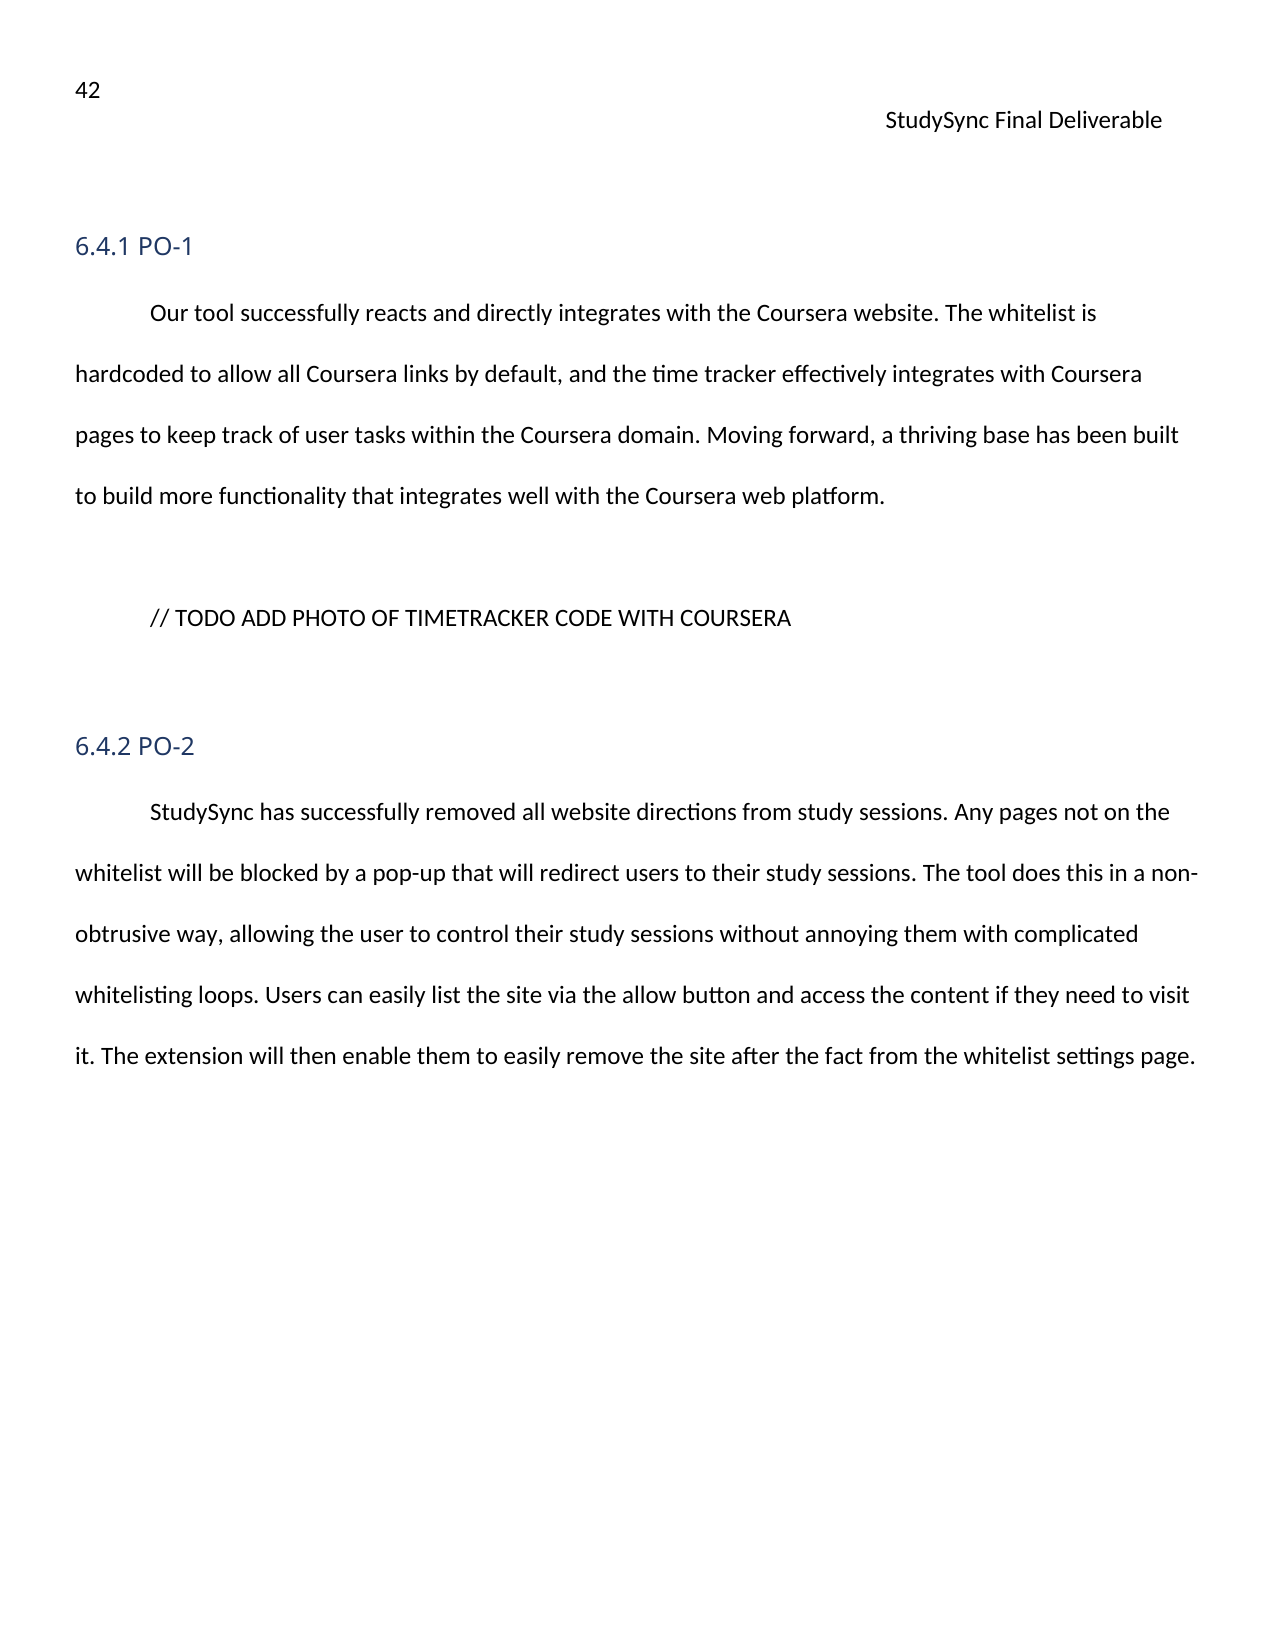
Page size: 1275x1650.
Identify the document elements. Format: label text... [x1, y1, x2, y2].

text StudySync has successfully removed all website directions from study sessions. Any pages not on the whitelist will be blocked by a pop-up that will redirect users to their study sessions. The tool does this in a non-obtrusive way, allowing the user to control their study sessions without annoying them with complicated whitelisting loops. Users can easily list the site via the allow button and access the content if they need to visit it. The extension will then enable them to easily remove the site after the fact from the whitelist settings page. [75, 796, 1200, 1071]
subtitle 6.4.1 PO-1 [75, 229, 1200, 263]
text Our tool successfully reacts and directly integrates with the Coursera website. The whitelist is hardcoded to allow all Coursera links by default, and the time tracker effectively integrates with Coursera pages to keep track of user tasks within the Coursera domain. Moving forward, a thriving base has been built to build more functionality that integrates well with the Coursera web platform. [75, 297, 1200, 510]
subtitle 6.4.2 PO-2 [75, 728, 1200, 762]
text // TODO ADD PHOTO OF TIMETRACKER CODE WITH COURSERA [75, 602, 1200, 632]
